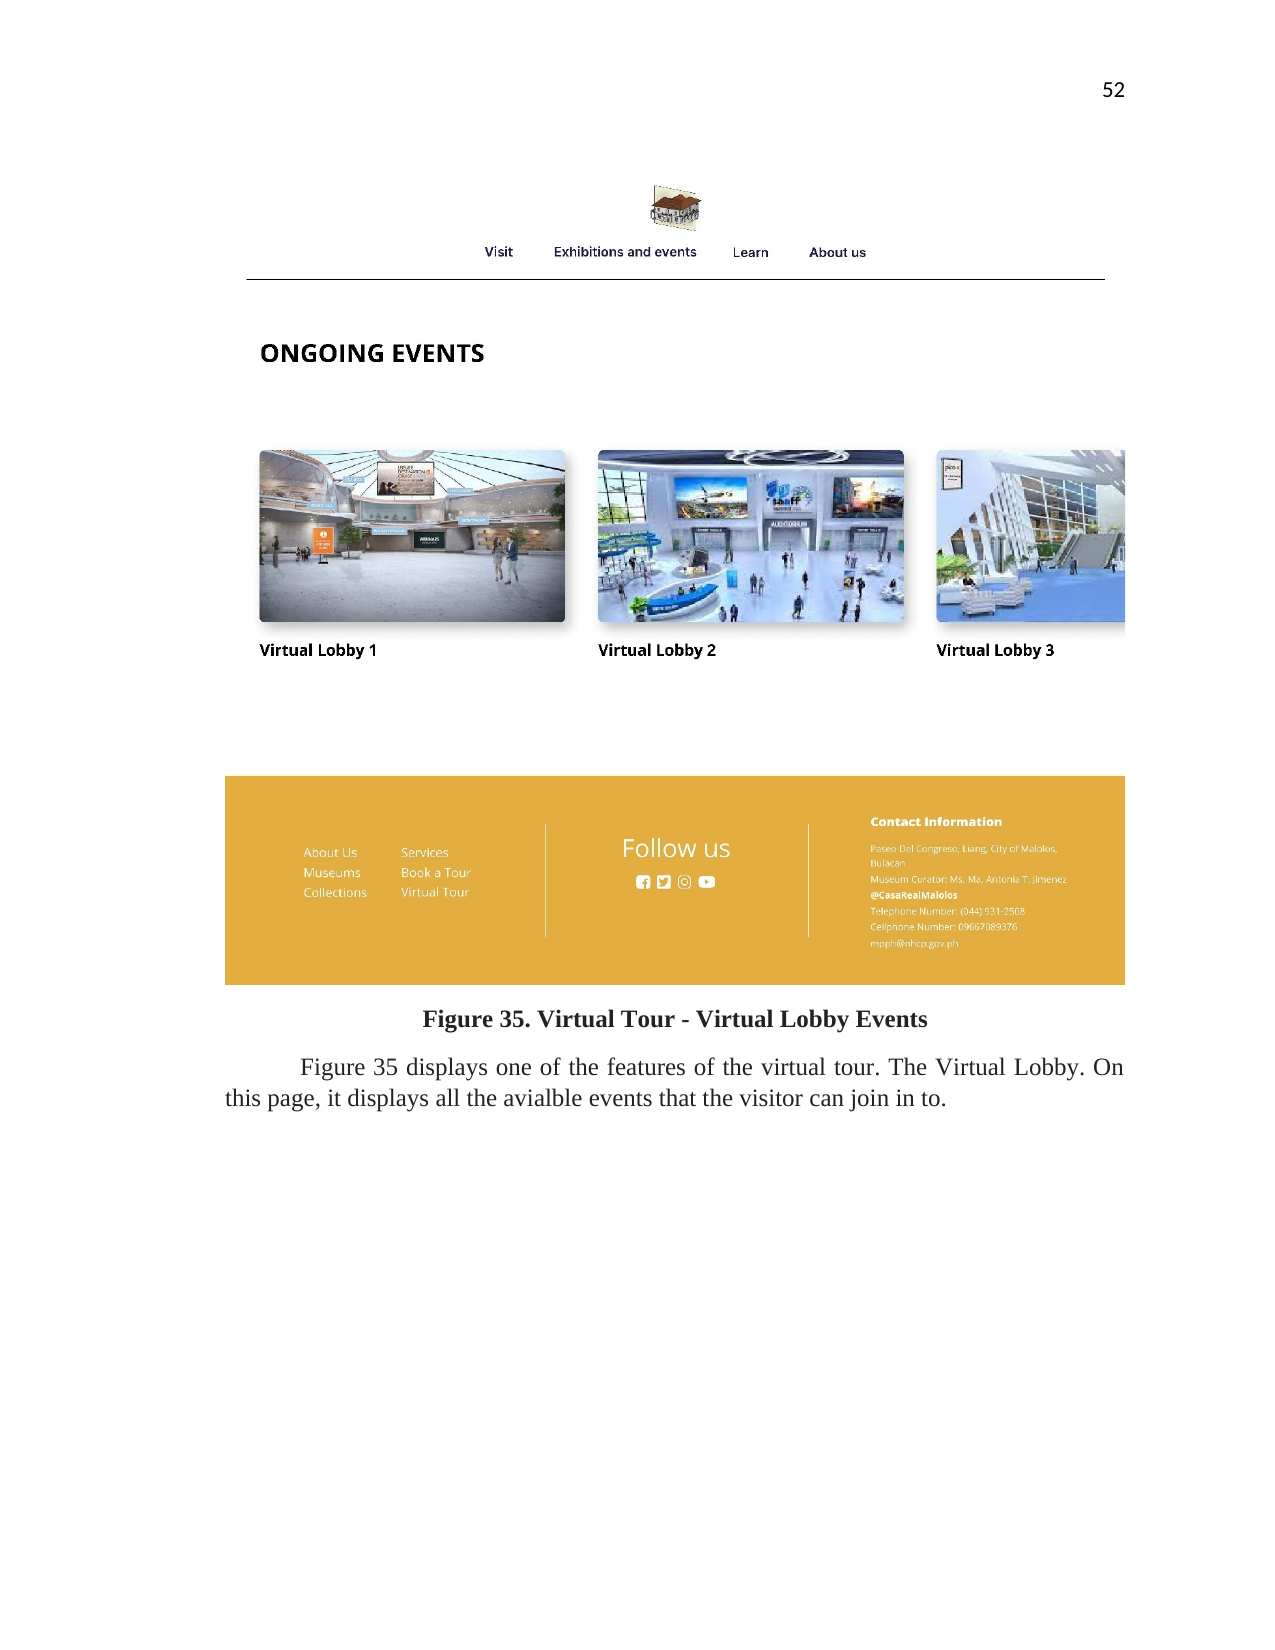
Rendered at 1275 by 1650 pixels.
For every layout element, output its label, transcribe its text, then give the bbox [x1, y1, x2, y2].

text Figure 35 displays one of the features of the virtual tour. The Virtual Lobby. On this page, it displays all the avialble events that the visitor can join in to. [225, 1052, 1125, 1111]
text Figure 35. Virtual Tour - Virtual Lobby Events [225, 1004, 1125, 1033]
picture [225, 150, 1125, 985]
